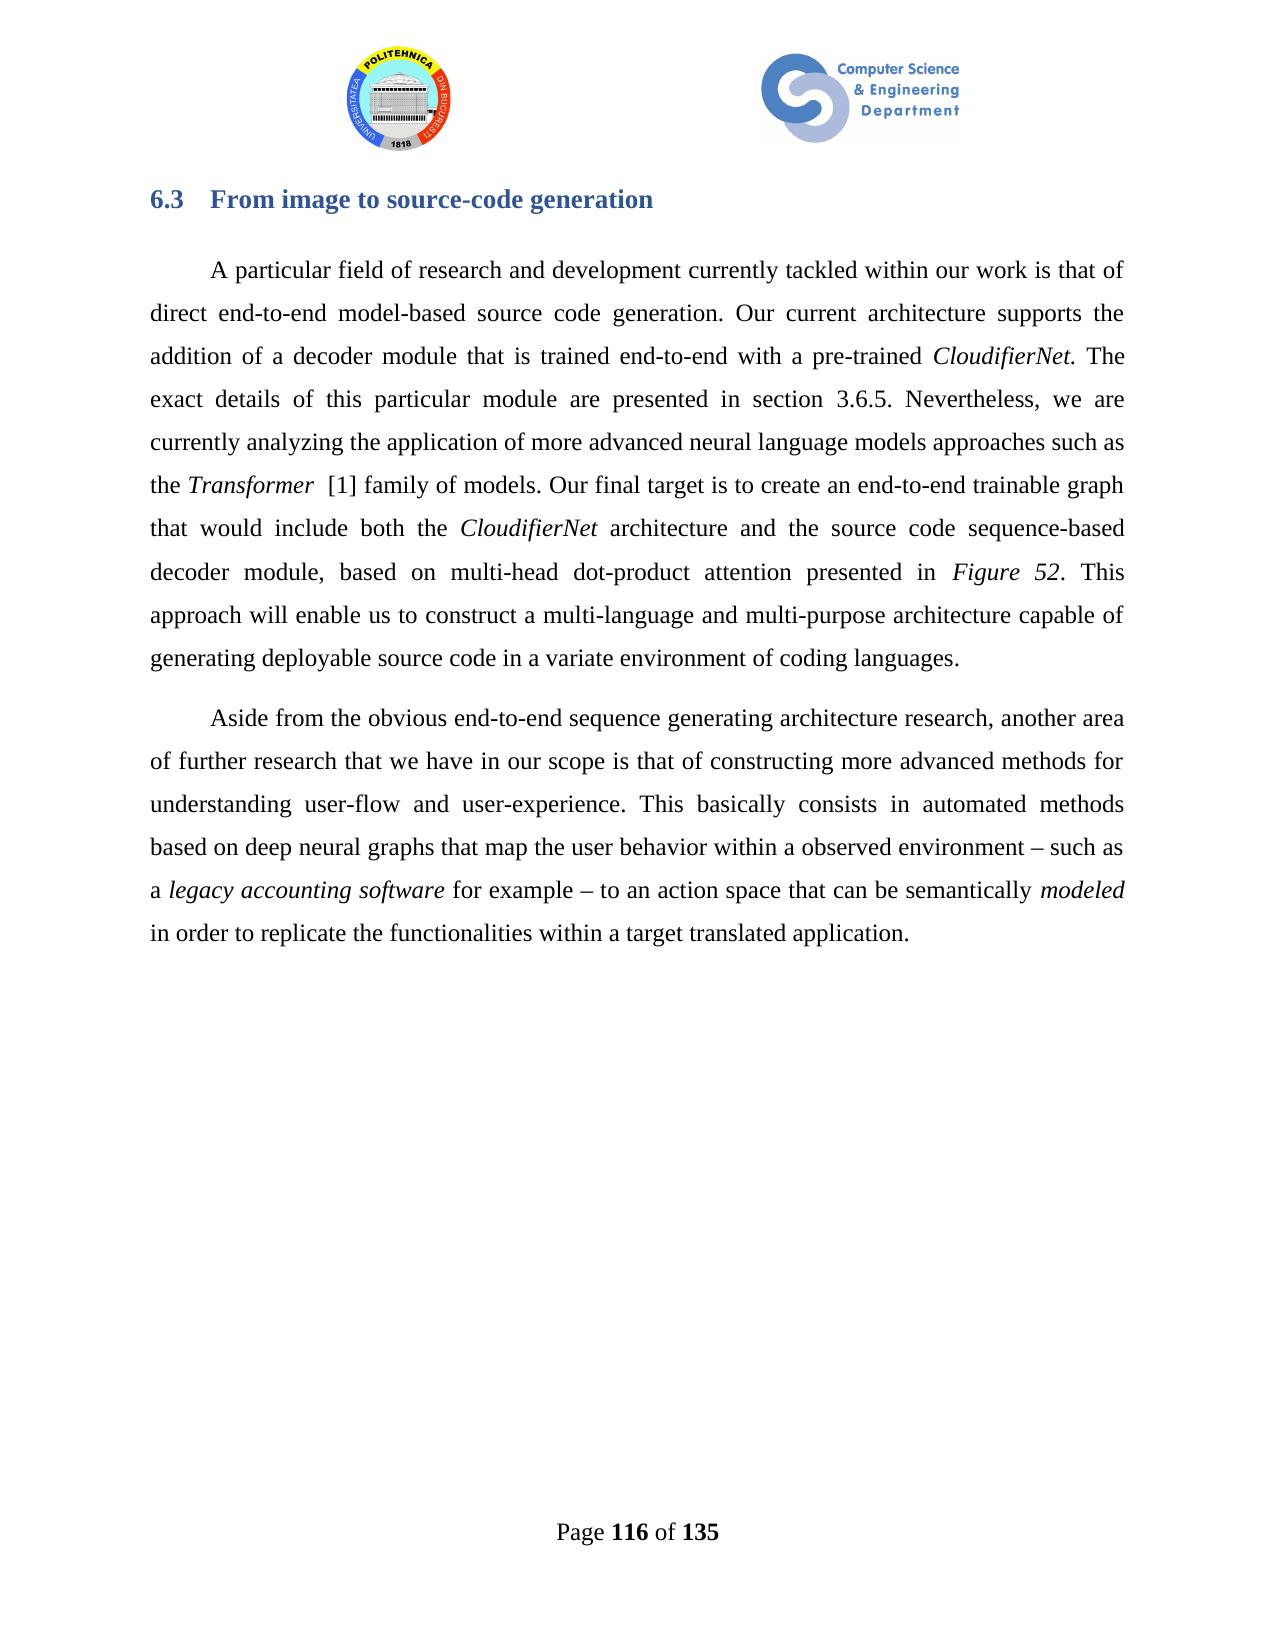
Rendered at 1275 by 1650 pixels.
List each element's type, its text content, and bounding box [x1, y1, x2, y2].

text A particular field of research and development currently tackled within our work is that of direct end-to-end model-based source code generation. Our current architecture supports the addition of a decoder module that is trained end-to-end with a pre-trained CloudifierNet. The exact details of this particular module are presented in section 3.6.5. Nevertheless, we are currently analyzing the application of more advanced neural language models approaches such as the Transformer family of models. Our final target is to create an end-to-end trainable graph that would include both the CloudifierNet architecture and the source code sequence-based decoder module, based on multi-head dot-product attention presented in Figure 52. This approach will enable us to construct a multi-language and multi-purpose architecture capable of generating deployable source code in a variate environment of coding languages. [150, 255, 1125, 672]
picture [346, 46, 451, 151]
picture [760, 53, 963, 144]
subtitle From image to source-code generation [150, 183, 1125, 214]
text Aside from the obvious end-to-end sequence generating architecture research, another area of further research that we have in our scope is that of constructing more advanced methods for understanding user-flow and user-experience. This basically consists in automated methods based on deep neural graphs that map the user behavior within a observed environment – such as a legacy accounting software for example – to an action space that can be semantically modeled in order to replicate the functionalities within a target translated application. [150, 703, 1125, 947]
